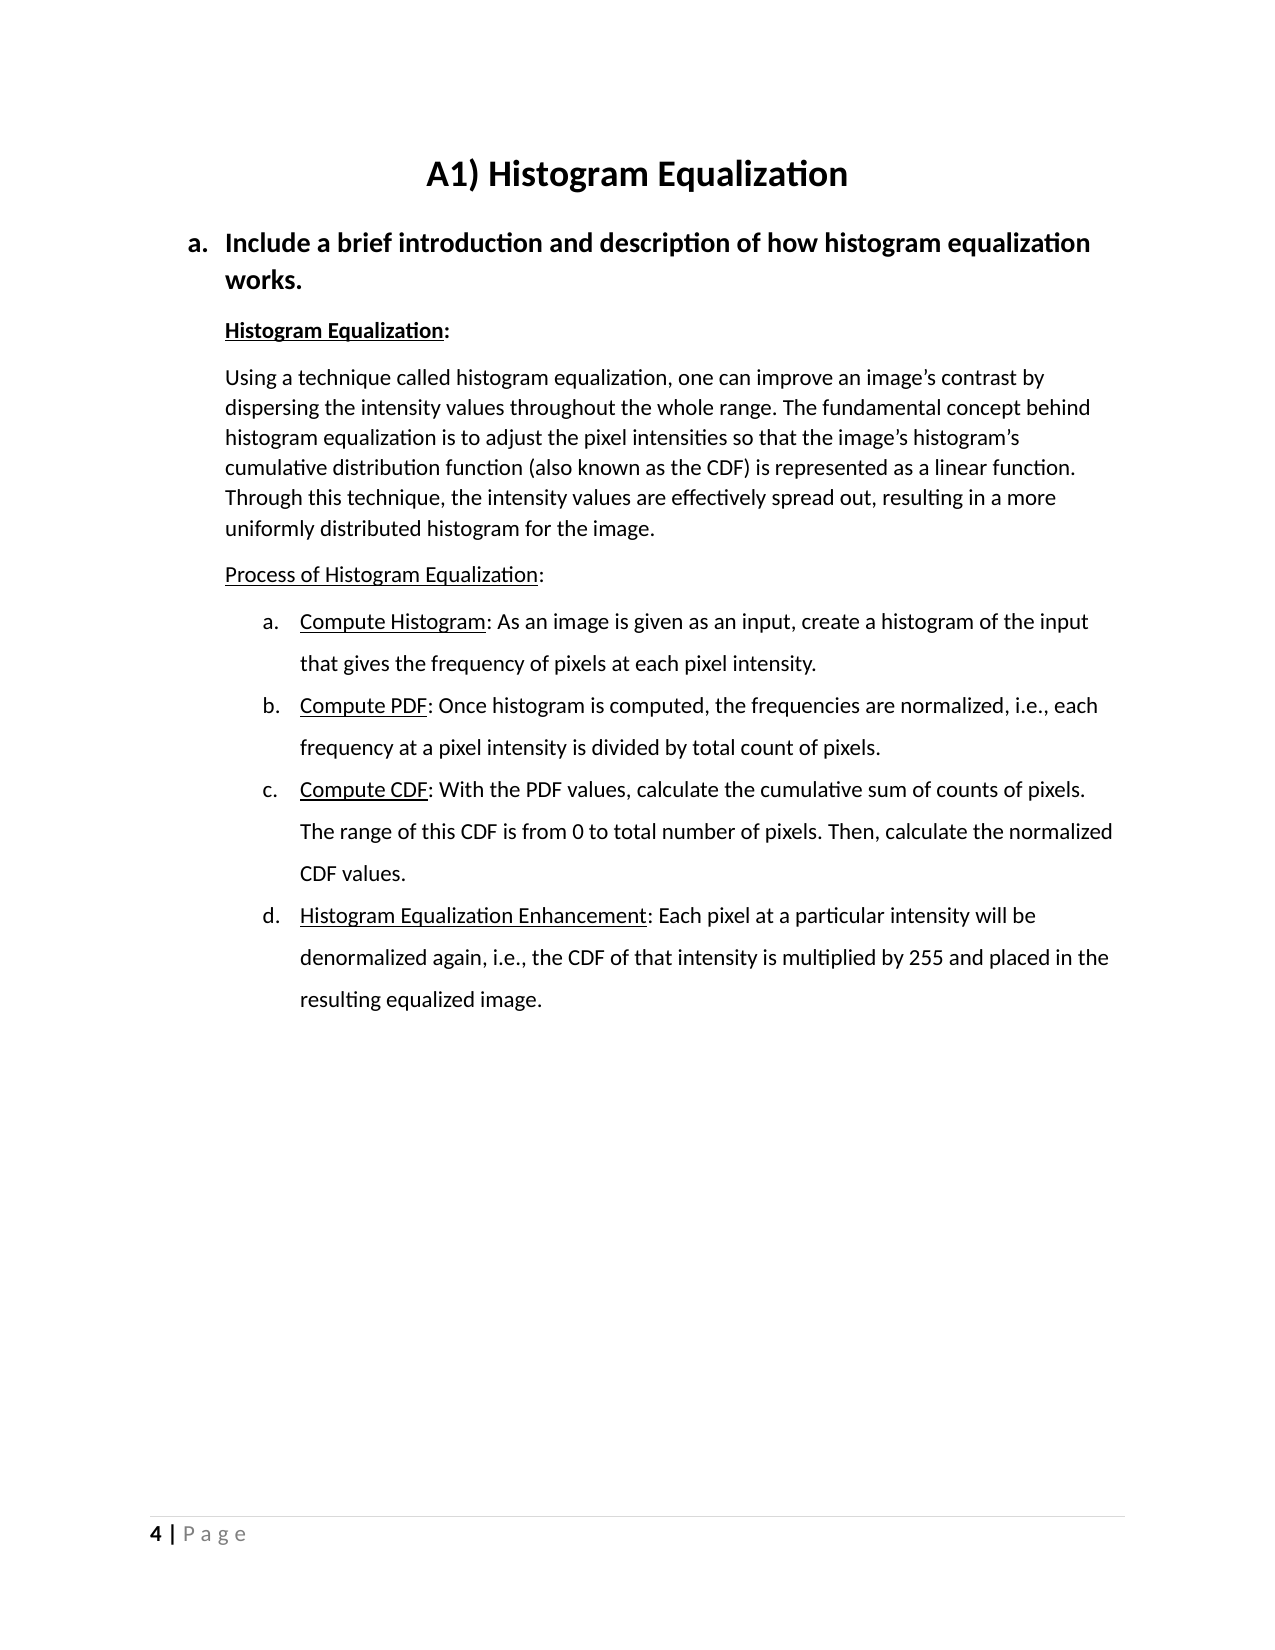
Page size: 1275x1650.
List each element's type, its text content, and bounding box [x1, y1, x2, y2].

list Include a brief introduction and description of how histogram equalization works. [187, 225, 1125, 296]
subtitle A1) Histogram Equalization [150, 150, 1125, 196]
list Using a technique called histogram equalization, one can improve an image’s contrast by dispersing the intensity values throughout the whole range. The fundamental concept behind histogram equalization is to adjust the pixel intensities so that the image’s histogram’s cumulative distribution function (also known as the CDF) is represented as a linear function. Through this technique, the intensity values are effectively spread out, resulting in a more uniformly distributed histogram for the image. [225, 363, 1125, 542]
list Histogram Equalization Enhancement: Each pixel at a particular intensity will be denormalized again, i.e., the CDF of that intensity is multiplied by 255 and placed in the resulting equalized image. [262, 901, 1125, 1013]
text Histogram Equalization: [225, 316, 1125, 344]
list Compute CDF: With the PDF values, calculate the cumulative sum of counts of pixels. The range of this CDF is from 0 to total number of pixels. Then, calculate the normalized CDF values. [262, 775, 1125, 887]
list Compute PDF: Once histogram is computed, the frequencies are normalized, i.e., each frequency at a pixel intensity is divided by total count of pixels. [262, 691, 1125, 761]
text Process of Histogram Equalization: [225, 561, 1125, 589]
list Compute Histogram: As an image is given as an input, create a histogram of the input that gives the frequency of pixels at each pixel intensity. [262, 607, 1125, 677]
